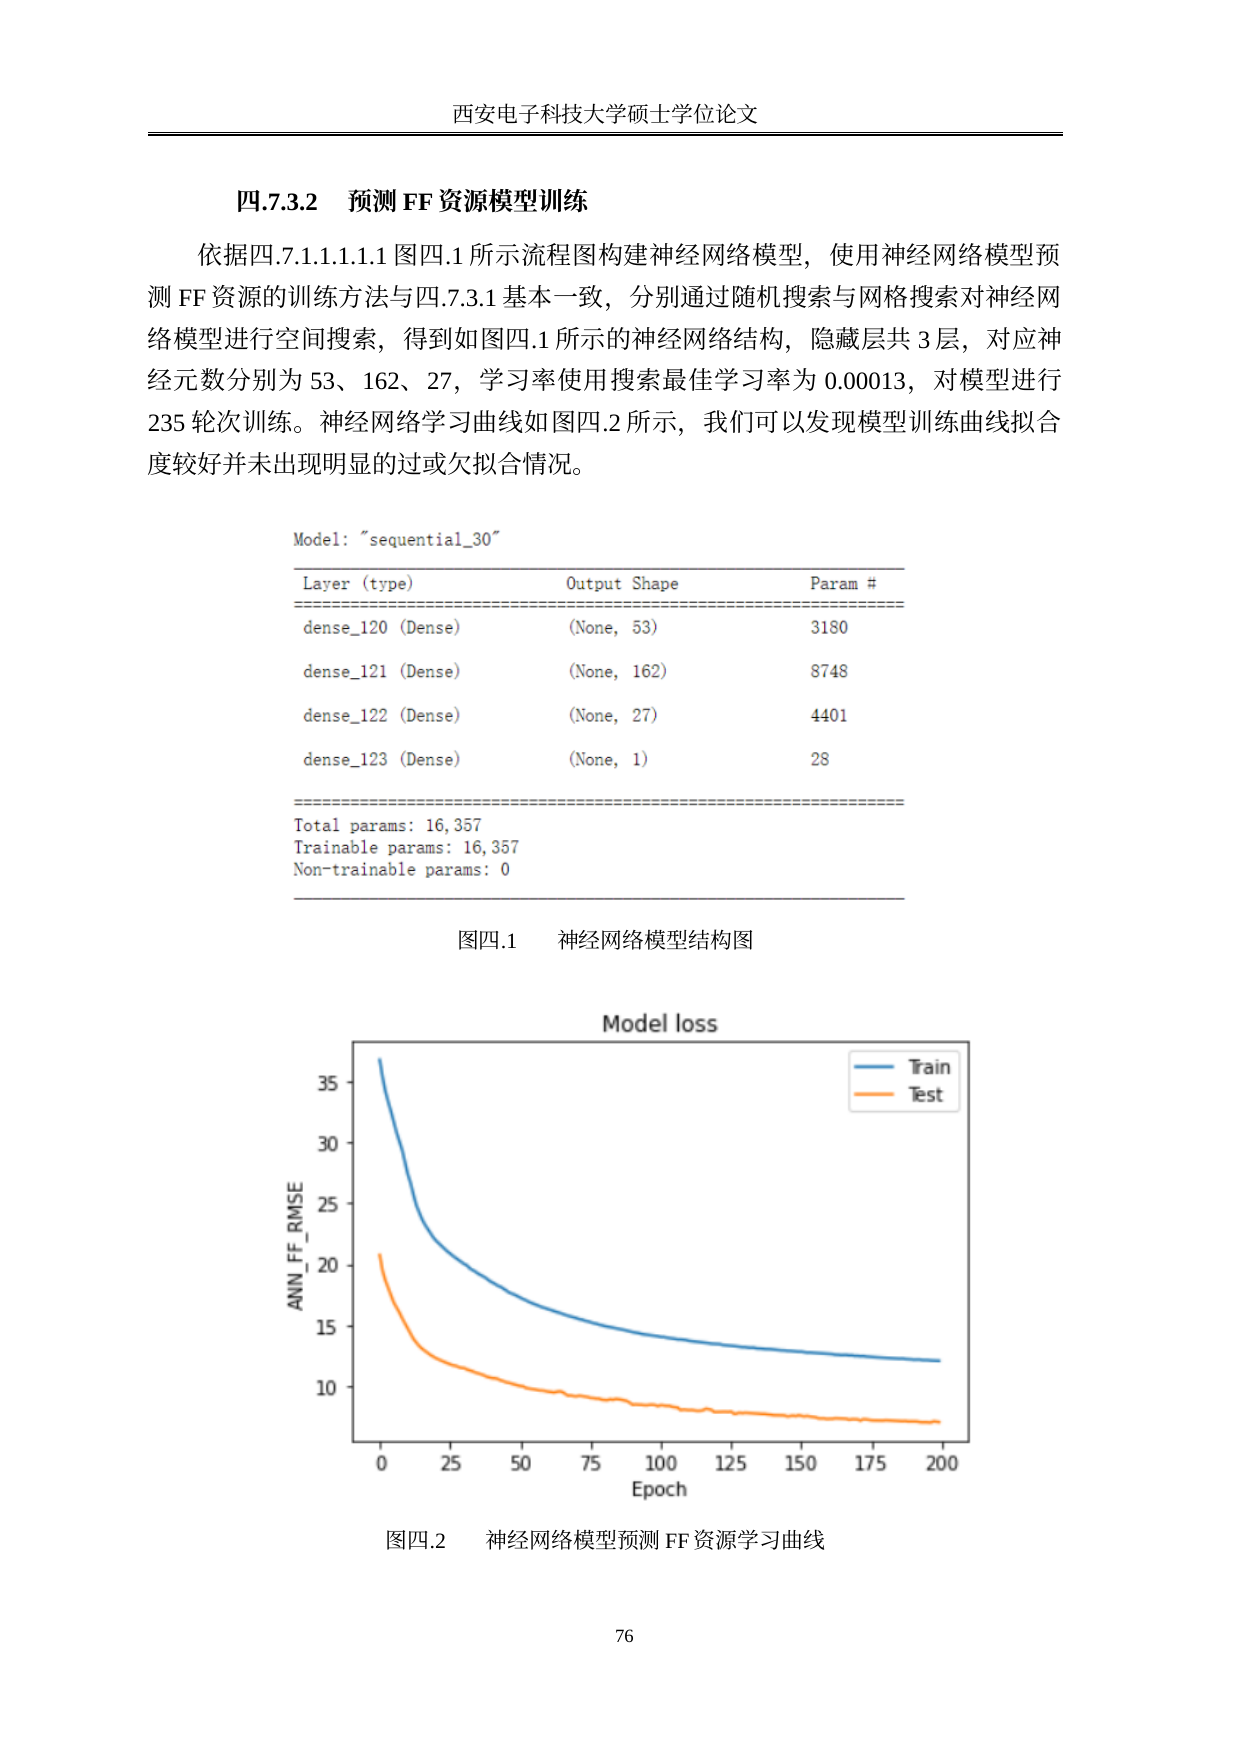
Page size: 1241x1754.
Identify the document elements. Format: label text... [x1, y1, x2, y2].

text 神经网络模型预测FF资源学习曲线 [148, 1523, 1063, 1554]
text 神经网络模型结构图 [148, 923, 1063, 955]
text 依据图4.21所示流程图构建神经网络模型，使用神经网络模型预测FF资源的训练方法与4.7.3.1基本一致，分别通过随机搜索与网格搜索对神经网络模型进行空间搜索，得到如图4.29所示的神经网络结构，隐藏层共3层，对应神经元数分别为53、162、27，学习率使用搜索最佳学习率为0.00013，对模型进行235轮次训练。神经网络学习曲线如图4.30所示，我们可以发现模型训练曲线拟合度较好并未出现明显的过或欠拟合情况。 [148, 231, 1063, 481]
picture [253, 995, 1007, 1511]
subtitle 预测FF资源模型训练 [236, 177, 1063, 219]
